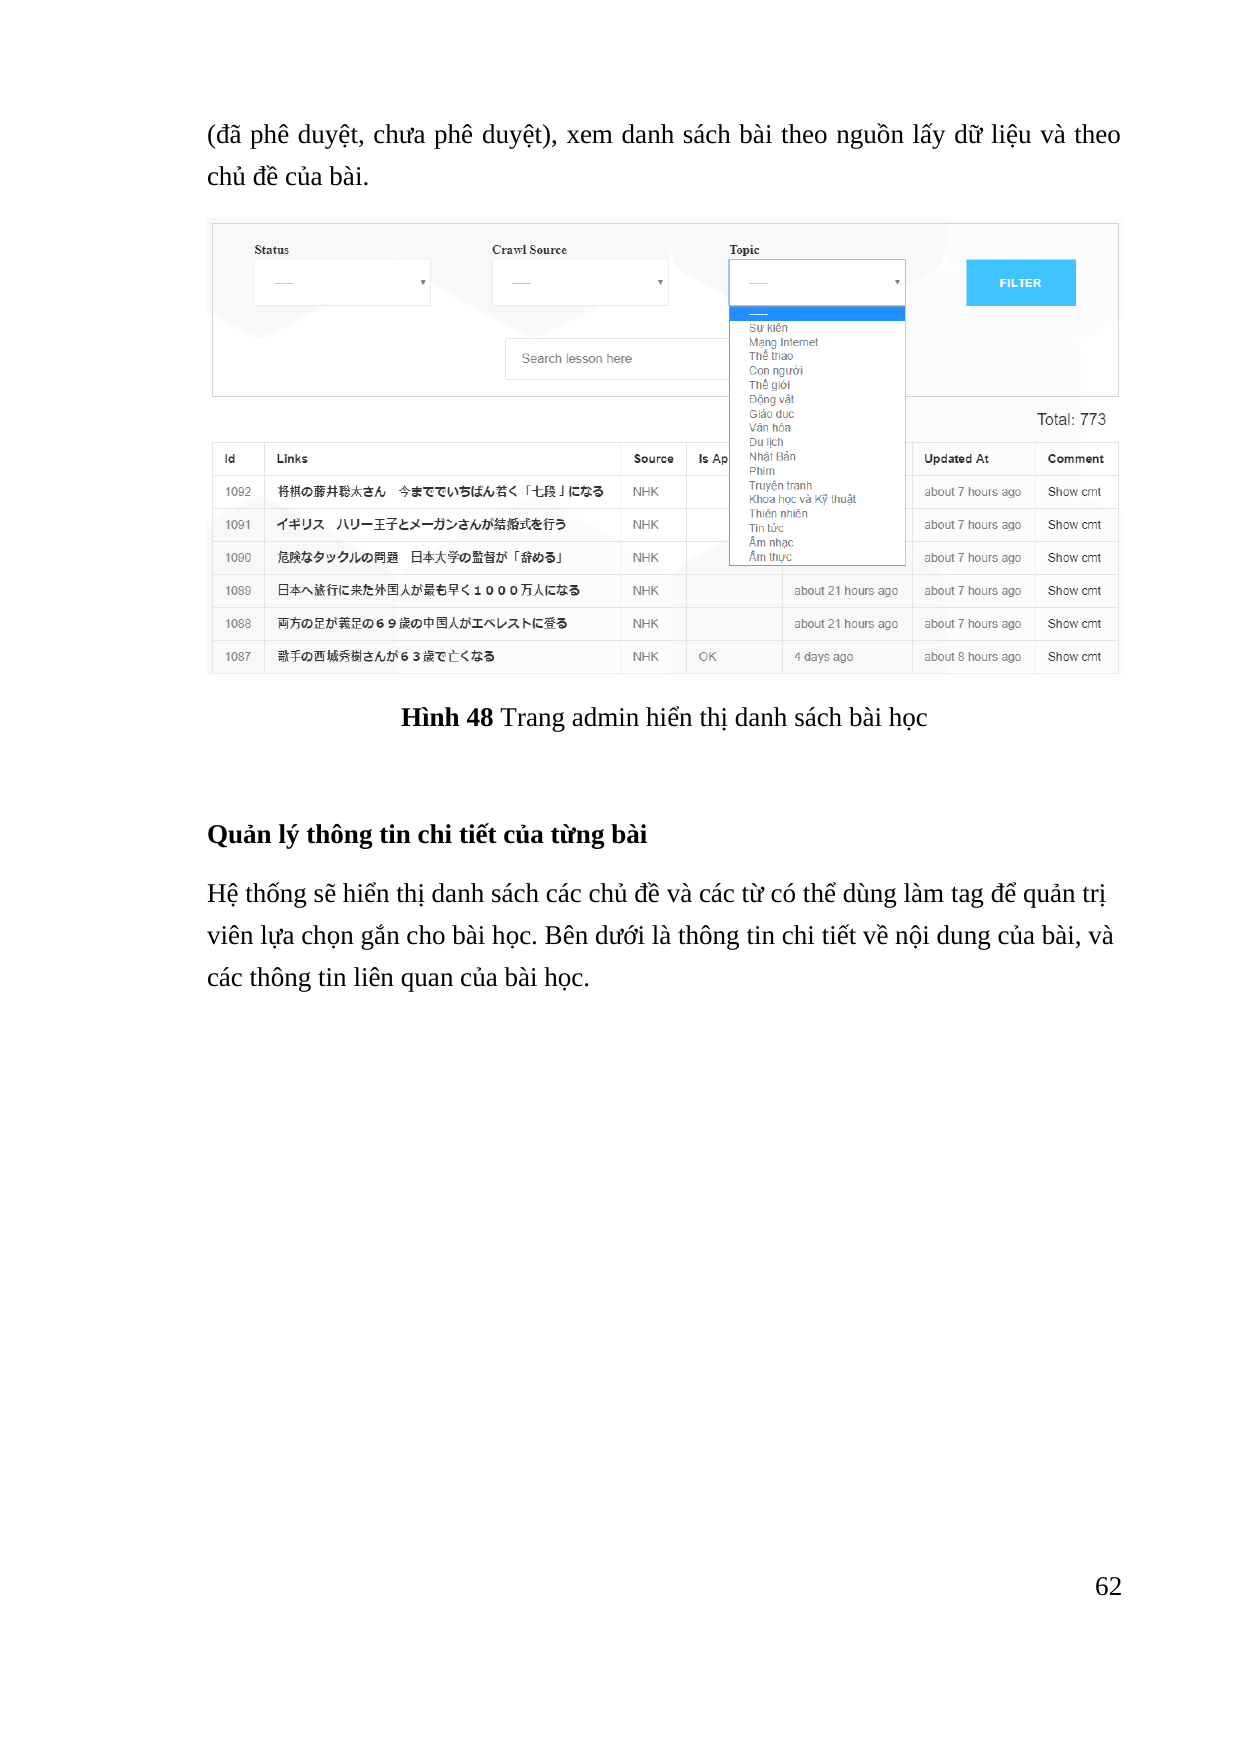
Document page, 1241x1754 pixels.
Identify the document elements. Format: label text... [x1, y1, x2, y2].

text Hệ thống sẽ hiển thị danh sách các chủ đề và các từ có thể dùng làm tag để quản trị viên lựa chọn gắn cho bài học. Bên dưới là thông tin chi tiết về nội dung của bài, và các thông tin liên quan của bài học. [207, 877, 1122, 992]
picture [206, 218, 1124, 674]
text Quản lý thông tin chi tiết của từng bài [207, 818, 1122, 849]
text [207, 118, 1122, 191]
text Hình 48 Trang admin hiển thị danh sách bài học [207, 701, 1122, 732]
